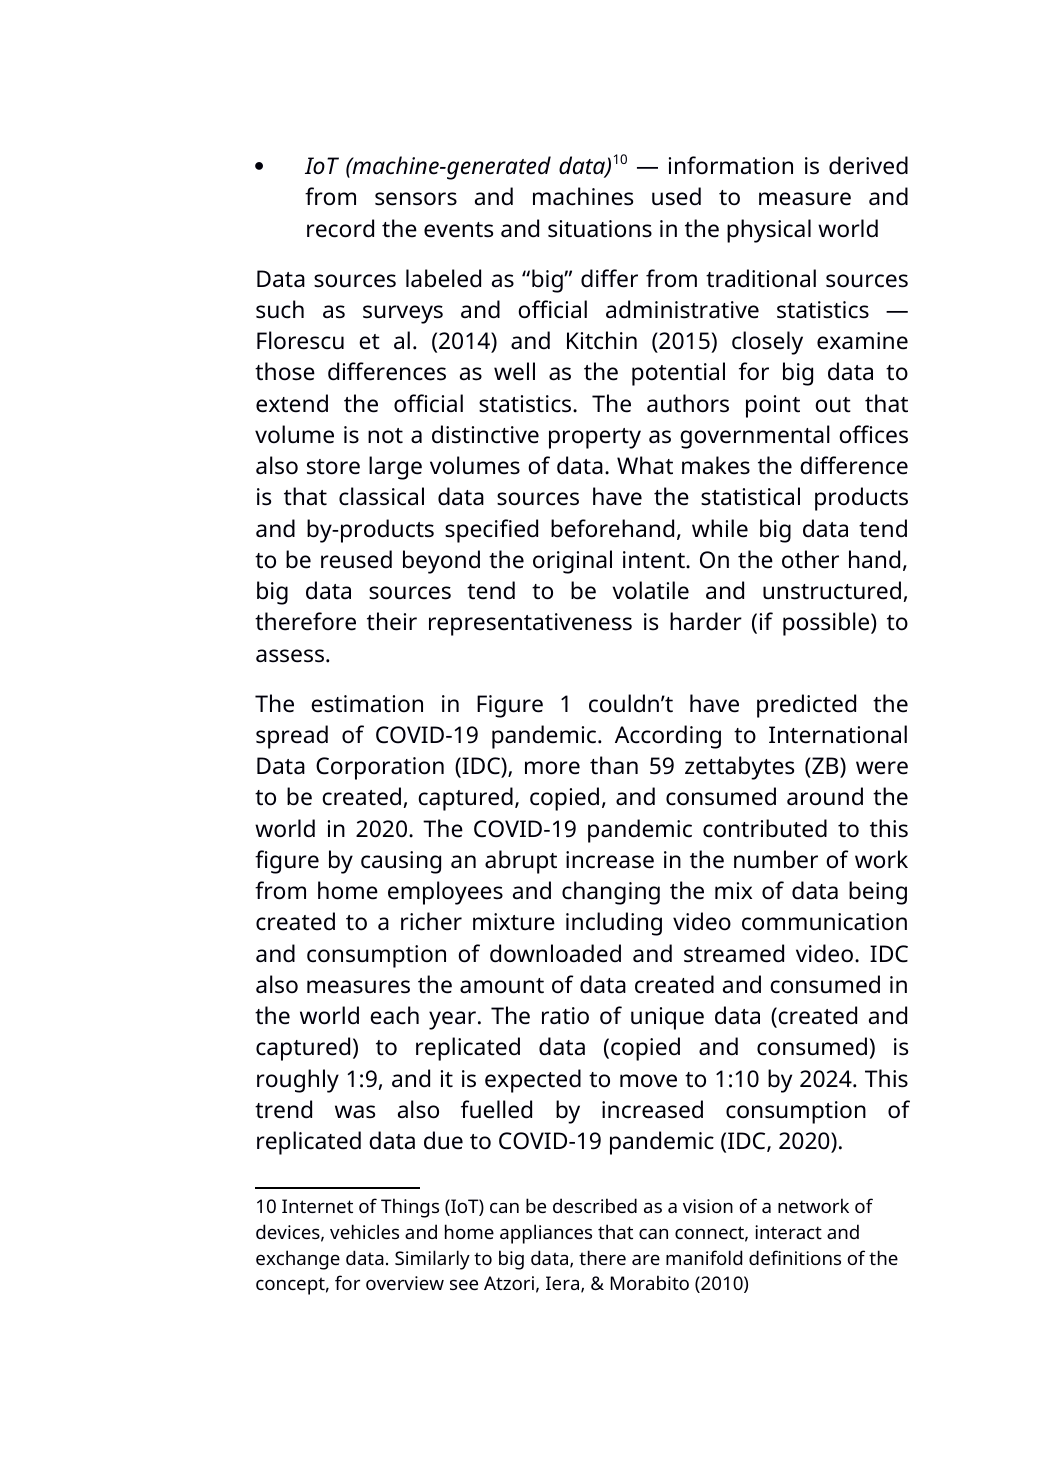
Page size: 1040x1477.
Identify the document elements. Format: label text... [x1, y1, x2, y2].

list IoT (machine-generated data) — information is derived from sensors and machines used to measure and record the events and situations in the physical world [255, 150, 910, 244]
text The estimation in Figure 1 couldn’t have predicted the spread of COVID-19 pandemic. According to International Data Corporation (IDC), more than 59 zettabytes (ZB) were to be created, captured, copied, and consumed around the world in 2020. The COVID-19 pandemic contributed to this figure by causing an abrupt increase in the number of work from home employees and changing the mix of data being created to a richer mixture including video communication and consumption of downloaded and streamed video. IDC also measures the amount of data created and consumed in the world each year. The ratio of unique data (created and captured) to replicated data (copied and consumed) is roughly 1:9, and it is expected to move to 1:10 by 2024. This trend was also fuelled by increased consumption of replicated data due to COVID-19 pandemic (IDC, 2020). [255, 687, 910, 1156]
text Data sources labeled as “big” differ from traditional sources such as surveys and official administrative statistics — Florescu et al. (2014) and Kitchin (2015) closely examine those differences as well as the potential for big data to extend the official statistics. The authors point out that volume is not a distinctive property as governmental offices also store large volumes of data. What makes the difference is that classical data sources have the statistical products and by-products specified beforehand, while big data tend to be reused beyond the original intent. On the other hand, big data sources tend to be volatile and unstructured, therefore their representativeness is harder (if possible) to assess. [255, 262, 910, 669]
